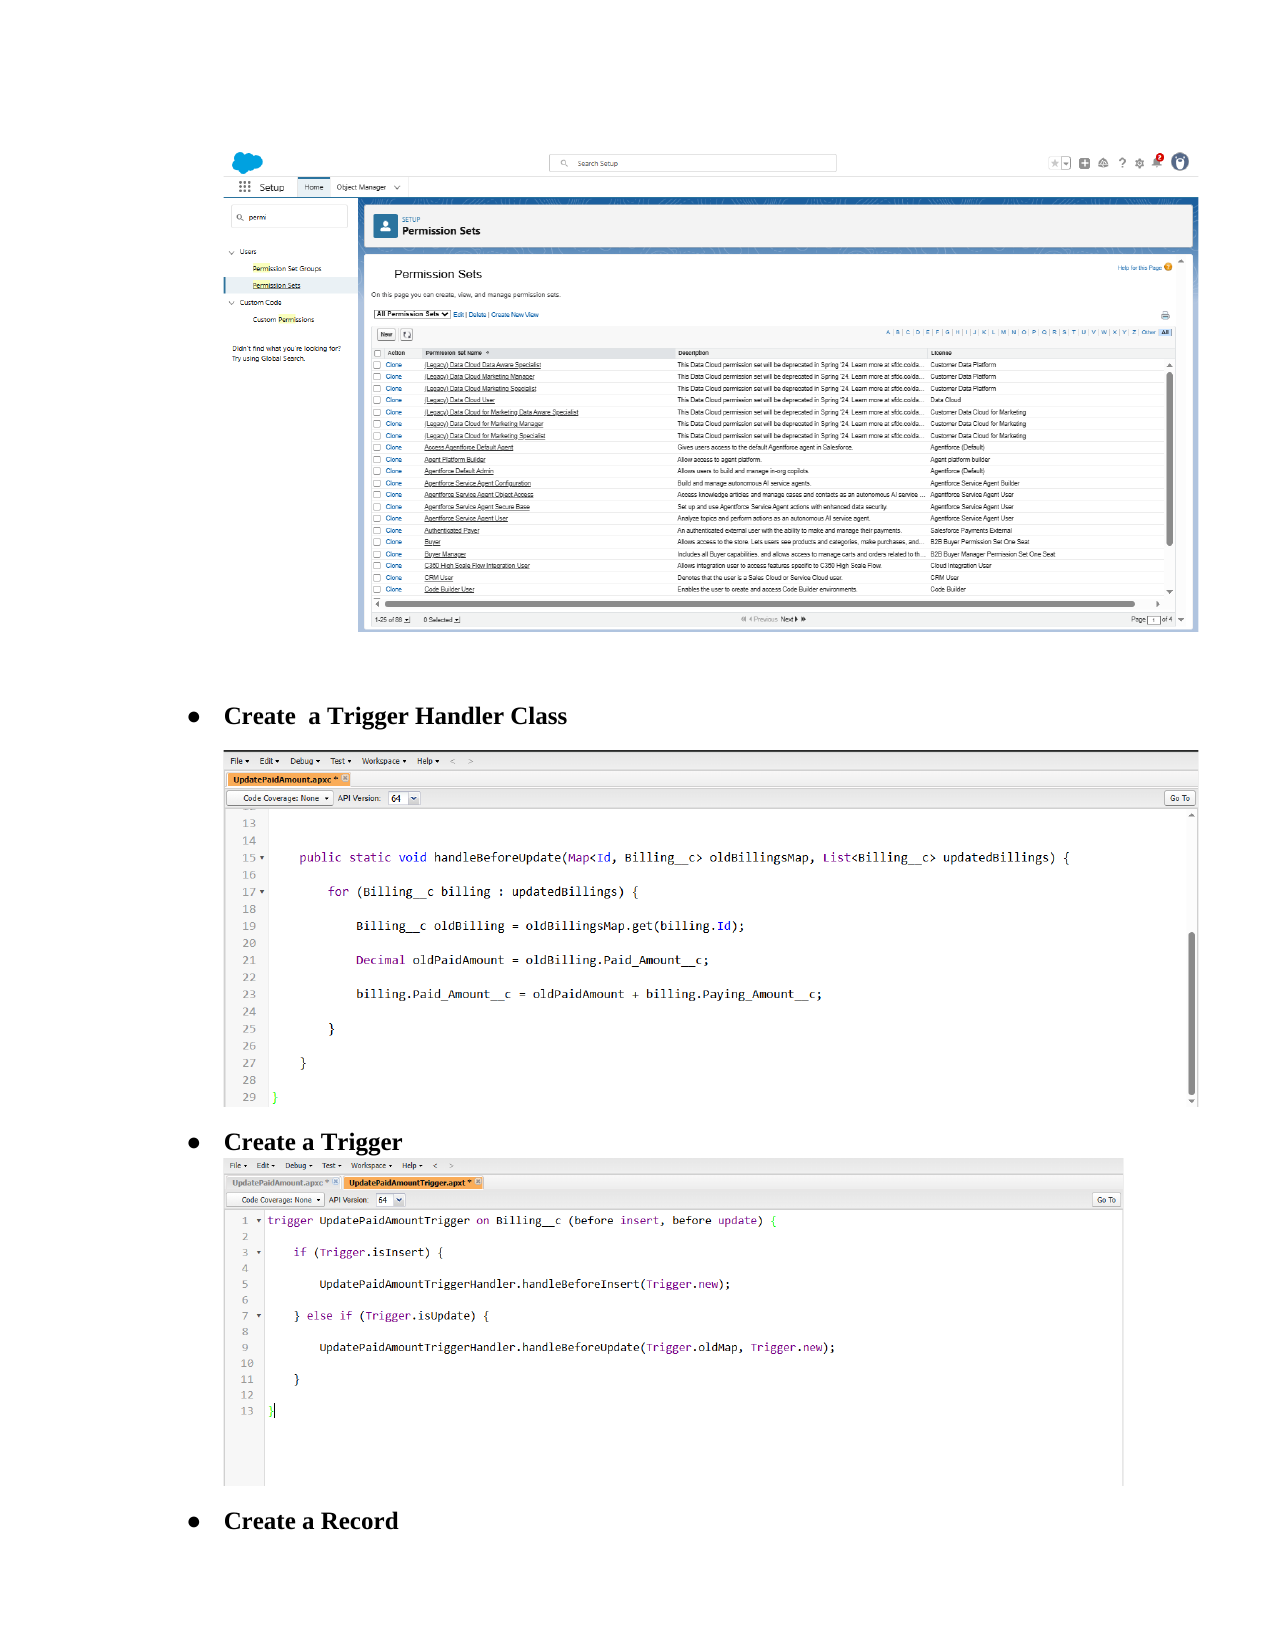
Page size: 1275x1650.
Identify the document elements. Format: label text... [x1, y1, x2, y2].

list Create a Record [186, 1506, 1162, 1535]
list Create a Trigger Handler Class [186, 701, 1162, 730]
picture [223, 1158, 1124, 1486]
picture [223, 750, 1199, 1107]
picture [223, 150, 1199, 632]
